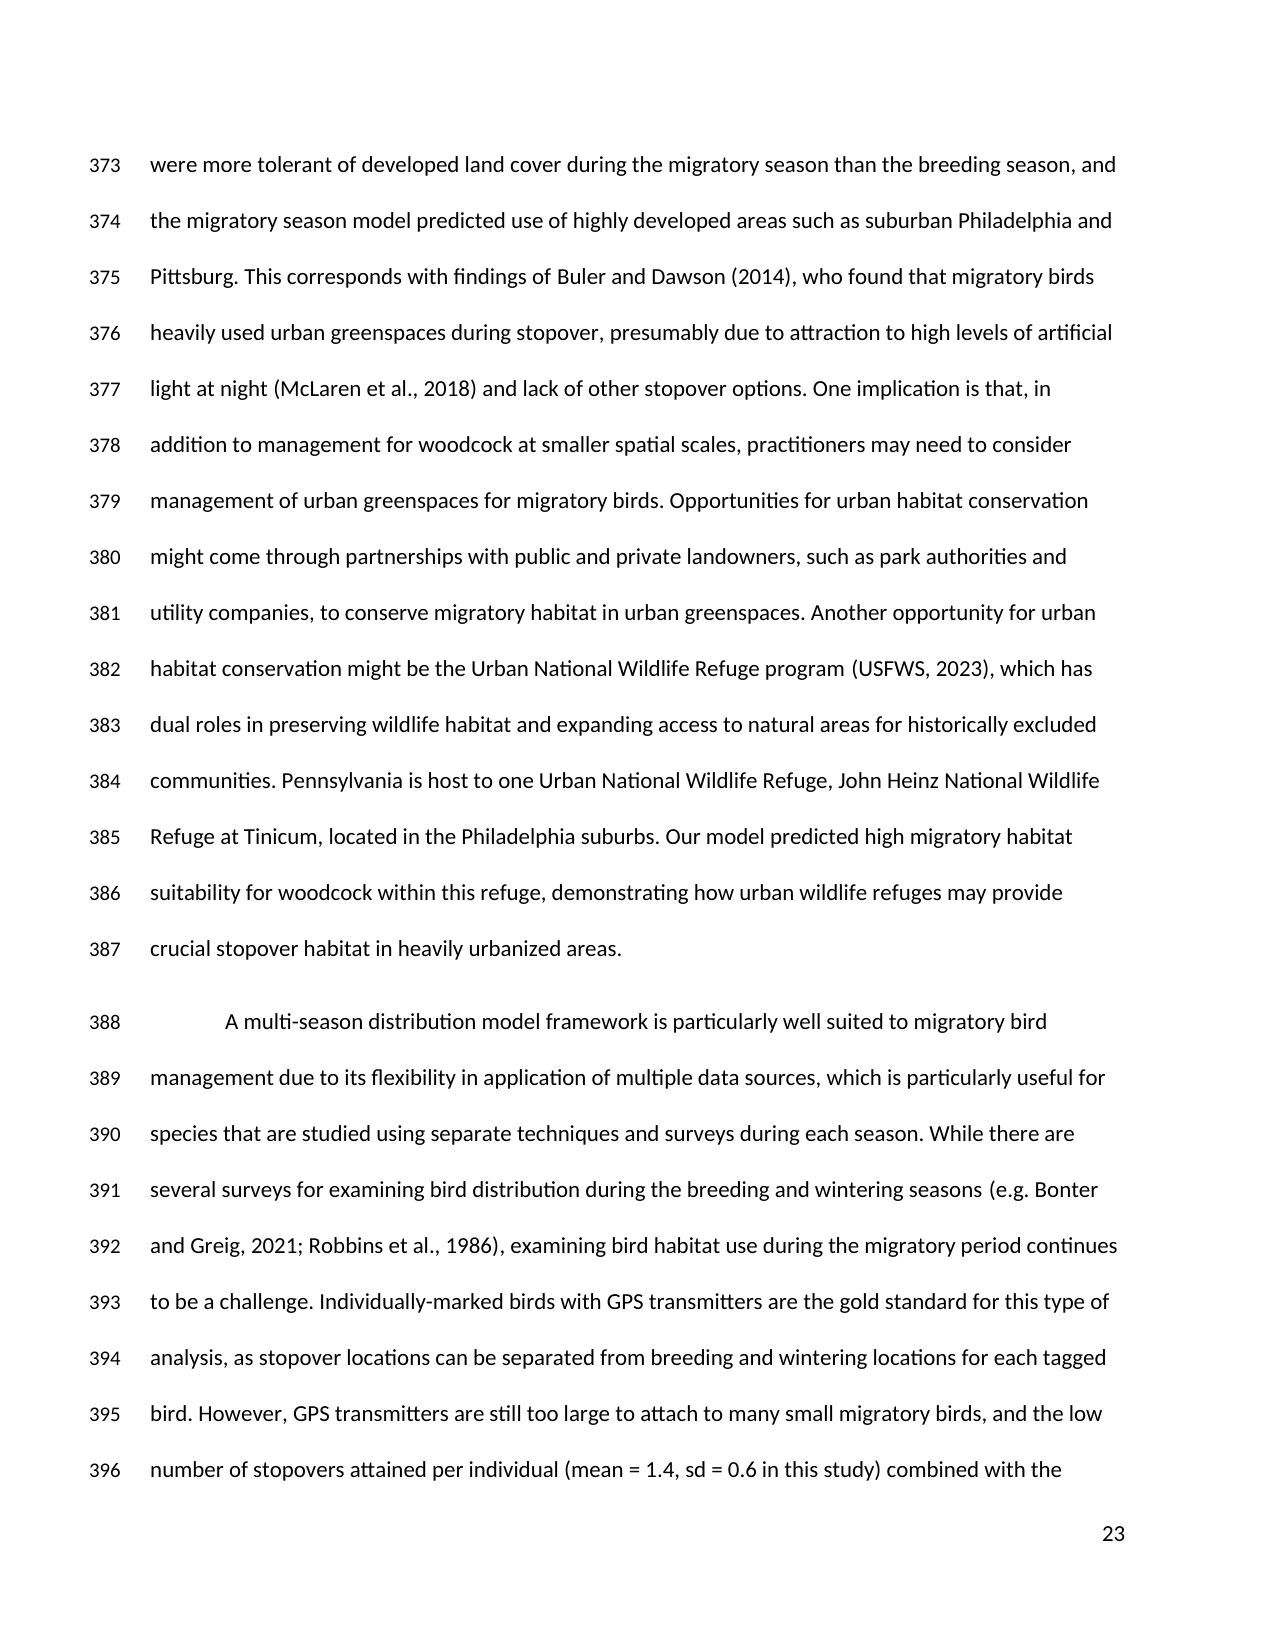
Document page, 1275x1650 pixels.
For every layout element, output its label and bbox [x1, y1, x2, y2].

text [150, 150, 1125, 963]
text [150, 1007, 1125, 1484]
